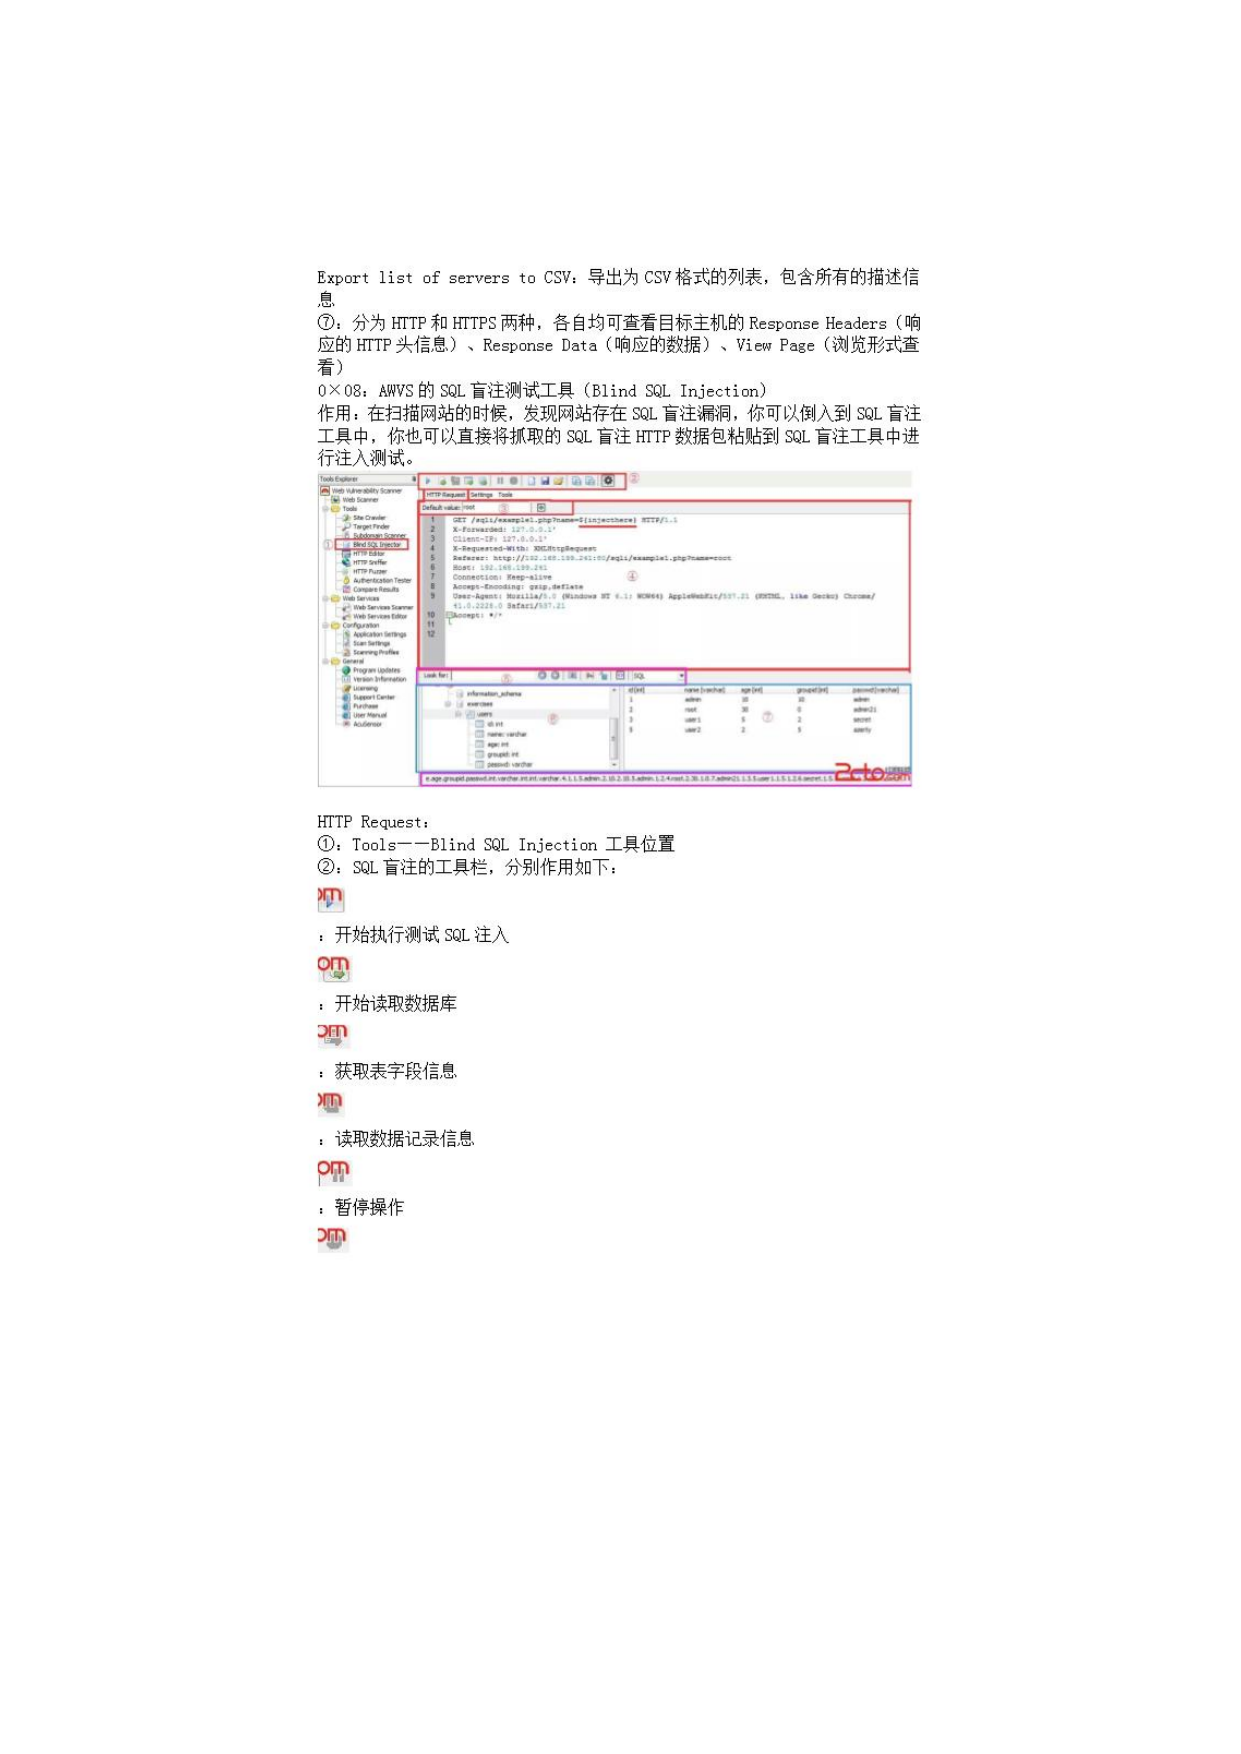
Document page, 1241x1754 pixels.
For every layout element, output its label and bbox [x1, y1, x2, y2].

picture [187, 162, 1053, 1386]
